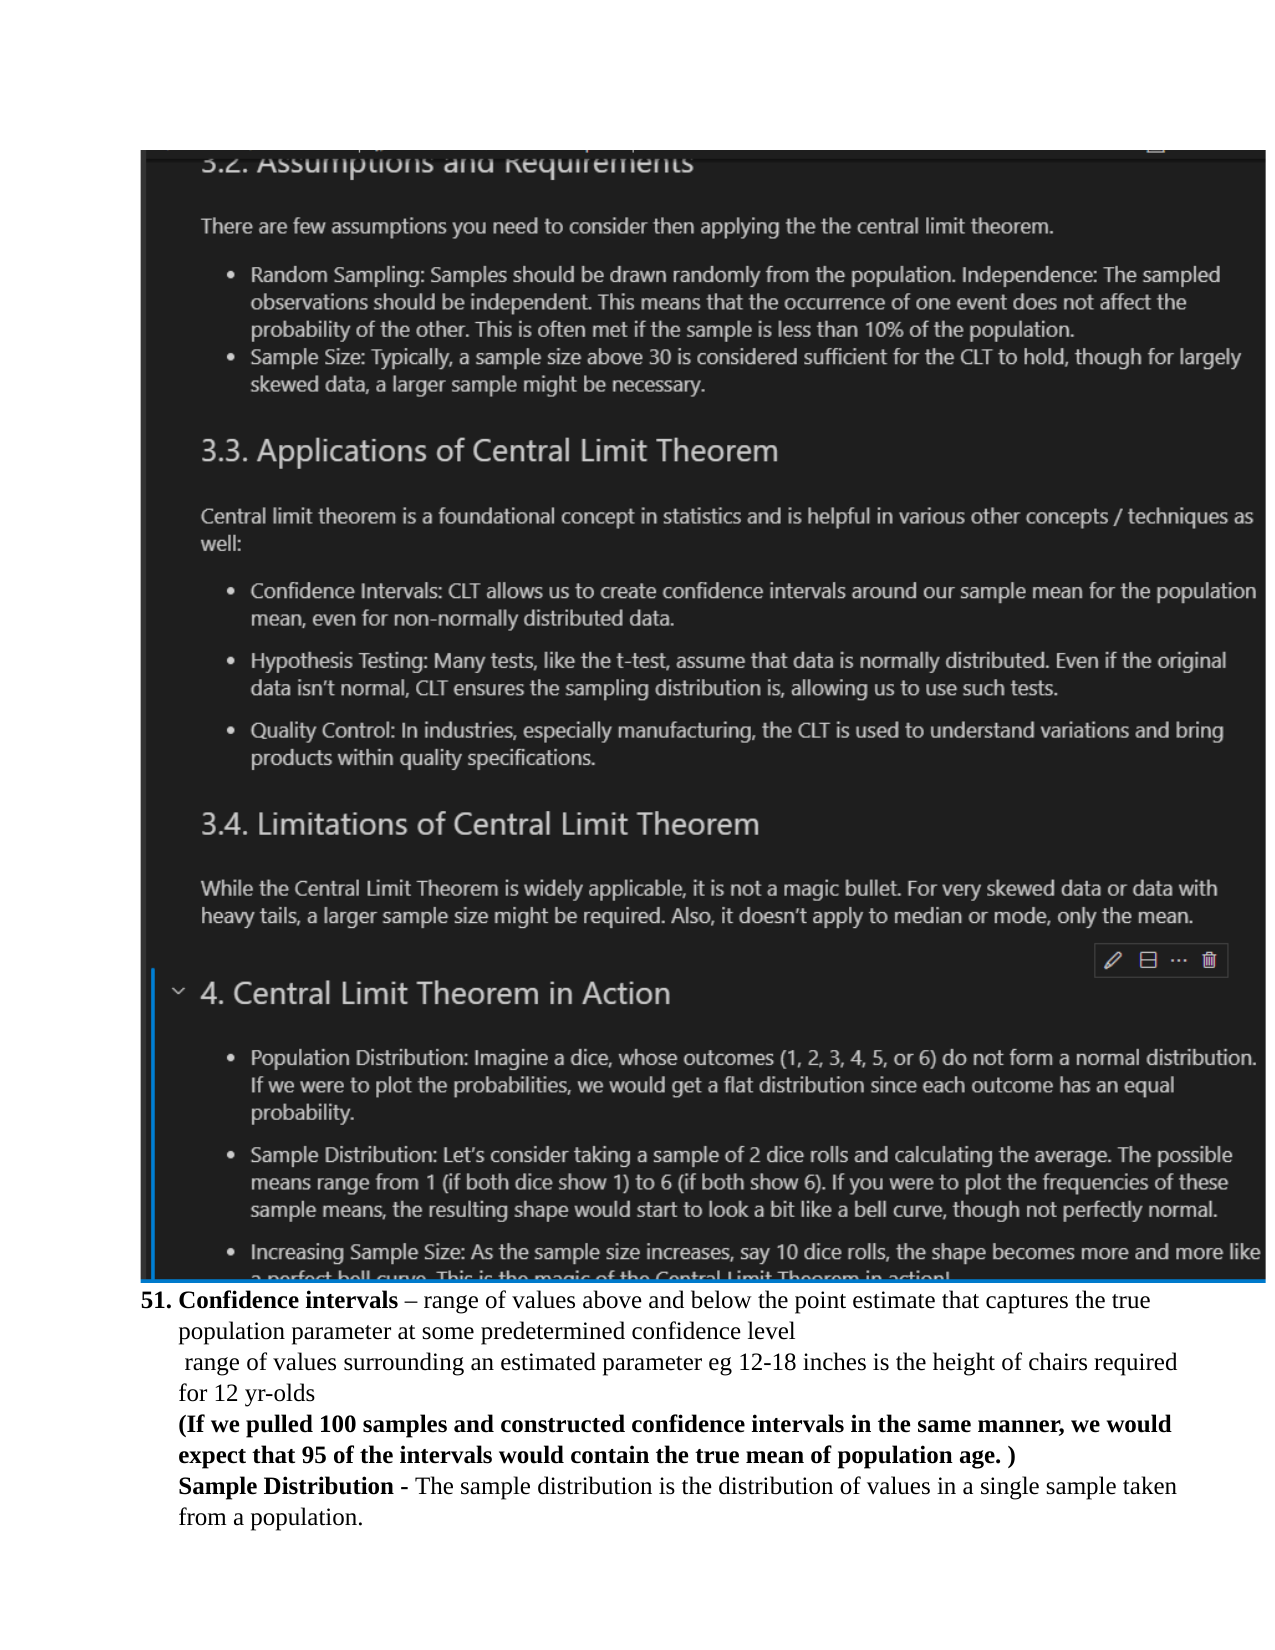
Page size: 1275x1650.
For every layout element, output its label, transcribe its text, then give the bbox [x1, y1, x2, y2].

list Sample Distribution - The sample distribution is the distribution of values in a single sample taken from a population. [178, 1471, 1191, 1531]
list range of values surrounding an estimated parameter eg 12-18 inches is the height of chairs required for 12 yr-olds [178, 1347, 1191, 1407]
list Confidence intervals – range of values above and below the point estimate that captures the true population parameter at some predetermined confidence level [141, 1285, 1191, 1344]
picture [140, 150, 1266, 1283]
list (If we pulled 100 samples and constructed confidence intervals in the same manner, we would expect that 95 of the intervals would contain the true mean of population age. ) [178, 1409, 1191, 1469]
